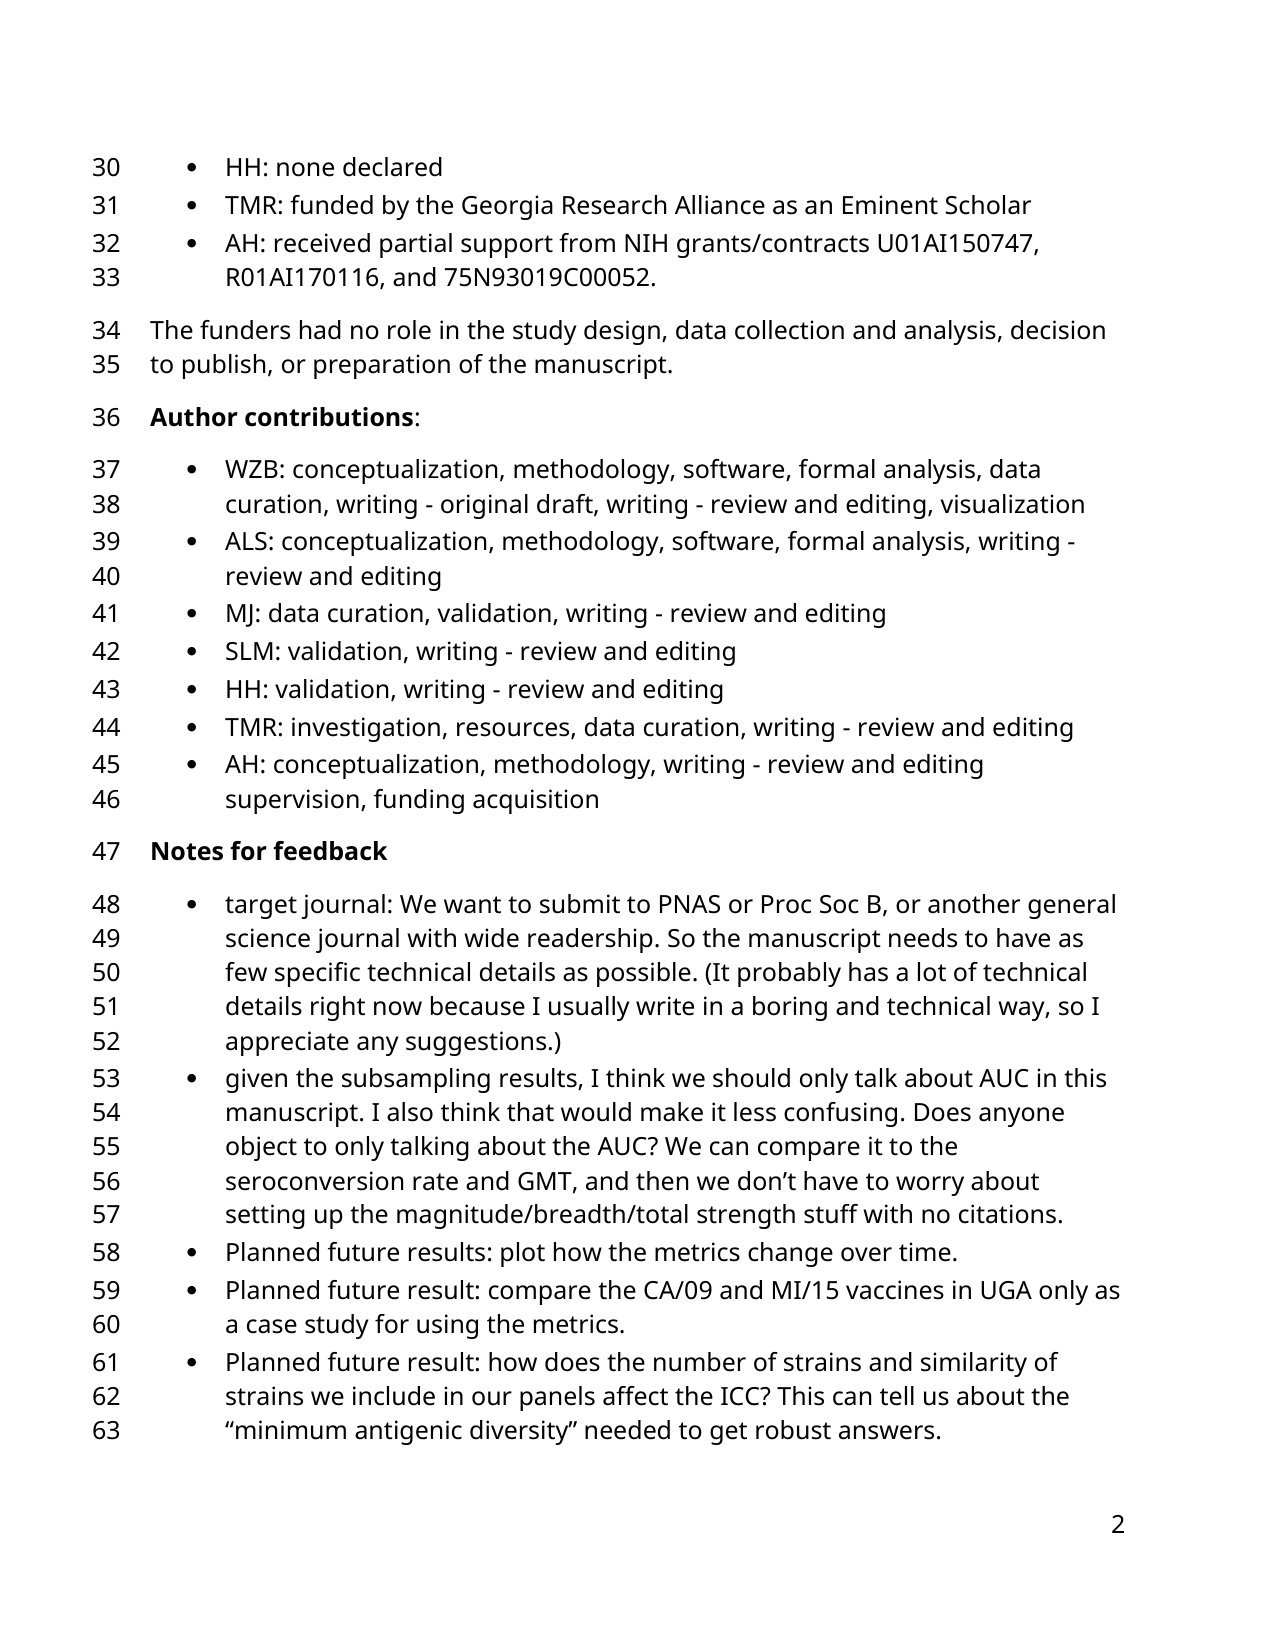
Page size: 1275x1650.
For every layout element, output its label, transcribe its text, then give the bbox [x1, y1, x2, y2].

list AH: conceptualization, methodology, writing - review and editing supervision, funding acquisition [187, 747, 1125, 815]
list TMR: investigation, resources, data curation, writing - review and editing [187, 709, 1125, 743]
text The funders had no role in the study design, data collection and analysis, decision to publish, or preparation of the manuscript. [150, 312, 1125, 381]
list SLM: validation, writing - review and editing [187, 634, 1125, 668]
list Planned future result: compare the CA/09 and MI/15 vaccines in UGA only as a case study for using the metrics. [187, 1273, 1125, 1341]
list Planned future result: how does the number of strains and similarity of strains we include in our panels affect the ICC? This can tell us about the “minimum antigenic diversity” needed to get robust answers. [187, 1345, 1125, 1447]
list target journal: We want to submit to PNAS or Proc Soc B, or another general science journal with wide readership. So the manuscript needs to have as few specific technical details as possible. (It probably has a lot of technical details right now because I usually write in a boring and technical way, so I appreciate any suggestions.) [187, 887, 1125, 1057]
list AH: received partial support from NIH grants/contracts U01AI150747, R01AI170116, and 75N93019C00052. [187, 226, 1125, 294]
text Notes for feedback [150, 834, 1125, 868]
list Planned future results: plot how the metrics change over time. [187, 1235, 1125, 1269]
list WZB: conceptualization, methodology, software, formal analysis, data curation, writing - original draft, writing - review and editing, visualization [187, 452, 1125, 520]
list MJ: data curation, validation, writing - review and editing [187, 596, 1125, 630]
text Author contributions: [150, 399, 1125, 433]
list HH: validation, writing - review and editing [187, 672, 1125, 706]
list HH: none declared [187, 150, 1125, 184]
list given the subsampling results, I think we should only talk about AUC in this manuscript. I also think that would make it less confusing. Does anyone object to only talking about the AUC? We can compare it to the seroconversion rate and GMT, and then we don’t have to worry about setting up the magnitude/breadth/total strength stuff with no citations. [187, 1061, 1125, 1231]
list TMR: funded by the Georgia Research Alliance as an Eminent Scholar [187, 188, 1125, 222]
list ALS: conceptualization, methodology, software, formal analysis, writing - review and editing [187, 524, 1125, 592]
